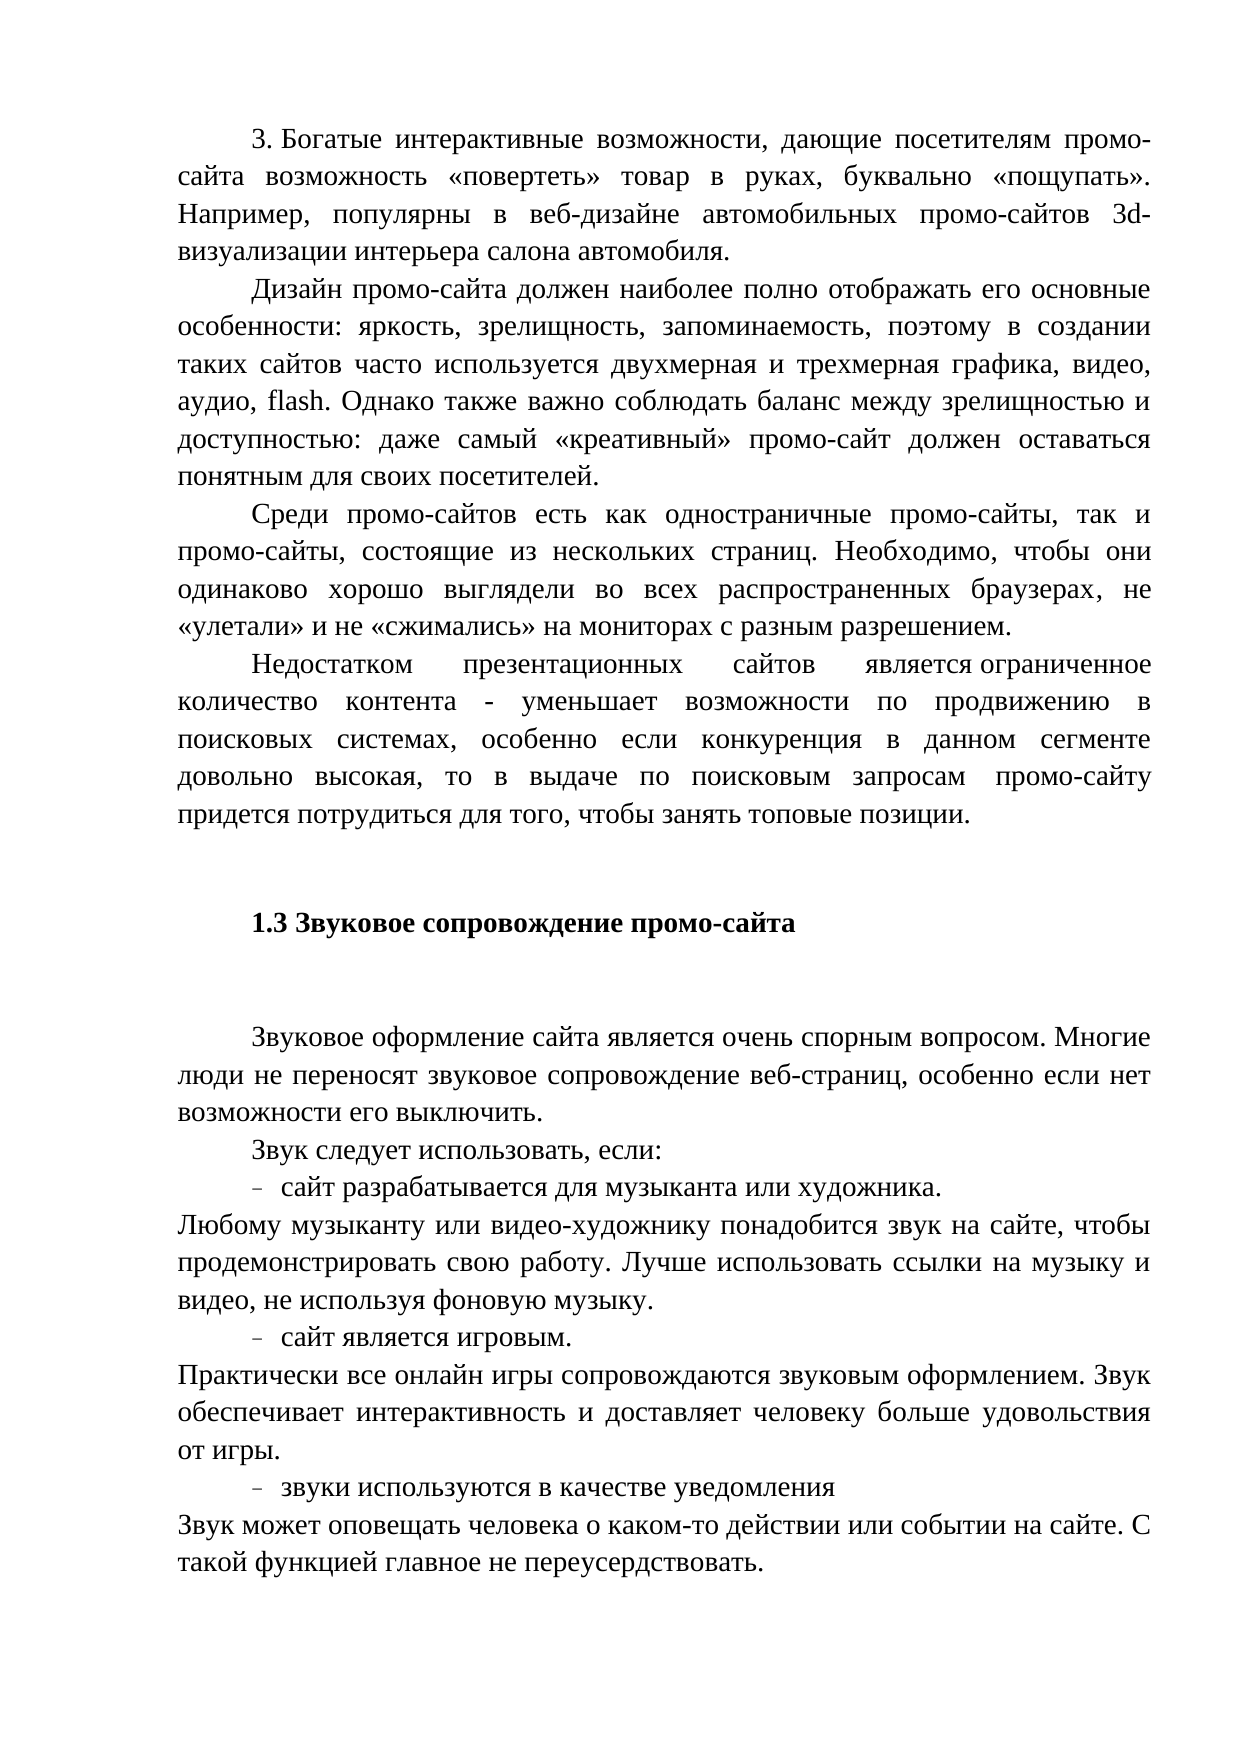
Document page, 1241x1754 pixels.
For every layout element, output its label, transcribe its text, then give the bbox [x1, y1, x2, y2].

text Недостатком презентационных сайтов является ограниченное количество контента - уменьшает возможности по продвижению в поисковых системах, особенно если конкуренция в данном сегменте довольно высокая, то в выдаче по поисковым запросам промо-сайту придется потрудиться для того, чтобы занять топовые позиции. [177, 643, 1152, 831]
list сайт является игровым. [177, 1317, 1152, 1354]
list сайт разрабатывается для музыканта или художника. [177, 1167, 1152, 1204]
text Звуковое оформление сайта является очень спорным вопросом. Многие люди не переносят звуковое сопровождение веб-страниц, особенно если нет возможности его выключить. [177, 1017, 1152, 1129]
text Практически все онлайн игры сопровождаются звуковым оформлением. Звук обеспечивает интерактивность и доставляет человеку больше удовольствия от игры. [177, 1354, 1152, 1467]
text Дизайн промо-сайта должен наиболее полно отображать его основные особенности: яркость, зрелищность, запоминаемость, поэтому в создании таких сайтов часто используется двухмерная и трехмерная графика, видео, аудио, flash. Однако также важно соблюдать баланс между зрелищностью и доступностью: даже самый «креативный» промо-сайт должен оставаться понятным для своих посетителей. [177, 268, 1152, 493]
text Звук может оповещать человека о каком-то действии или событии на сайте. С такой функцией главное не переусердствовать. [177, 1504, 1152, 1579]
subtitle 1.3 Звуковое сопровождение промо-сайта [177, 906, 1152, 939]
list Богатые интерактивные возможности, дающие посетителям промо-сайта возможность «повертеть» товар в руках, буквально «пощупать». Например, популярны в веб-дизайне автомобильных промо-сайтов 3d-визуализации интерьера салона автомобиля. [177, 118, 1152, 268]
list звуки используются в качестве уведомления [177, 1467, 1152, 1504]
text Любому музыканту или видео-художнику понадобится звук на сайте, чтобы продемонстрировать свою работу. Лучше использовать ссылки на музыку и видео, не используя фоновую музыку. [177, 1204, 1152, 1317]
text Звук следует использовать, если: [177, 1129, 1152, 1167]
text Среди промо-сайтов есть как одностраничные промо-сайты, так и промо-сайты, состоящие из нескольких страниц. Необходимо, чтобы они одинаково хорошо выглядели во всех распространенных браузерах, не «улетали» и не «сжимались» на мониторах с разным разрешением. [177, 493, 1152, 643]
